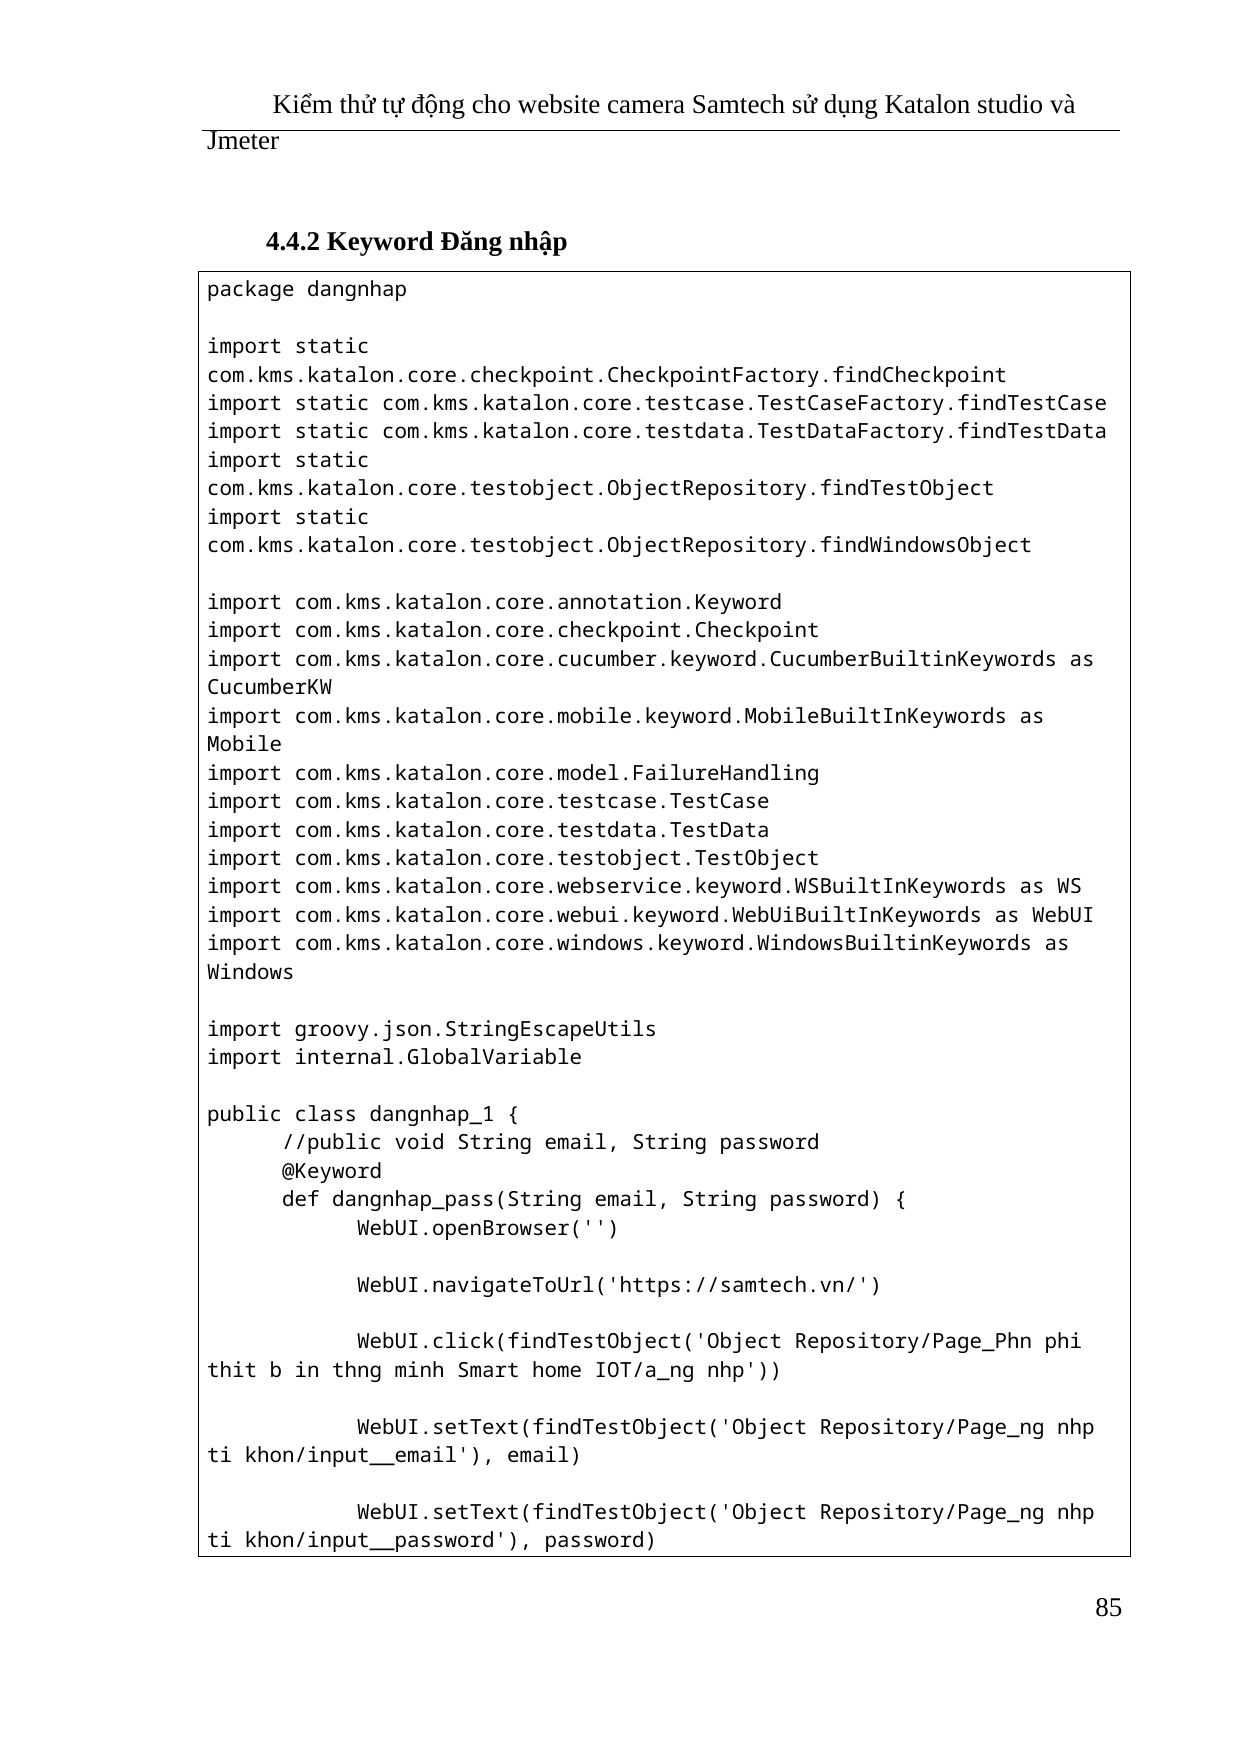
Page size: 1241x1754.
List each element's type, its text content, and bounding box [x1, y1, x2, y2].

text import com.kms.katalon.core.annotation.Keyword [207, 587, 1122, 616]
text import internal.GlobalVariable [207, 1042, 1122, 1071]
text WebUI.navigateToUrl('https://samtech.vn/') [207, 1270, 1122, 1298]
text import com.kms.katalon.core.cucumber.keyword.CucumberBuiltinKeywords as CucumberKW [207, 644, 1122, 701]
text import groovy.json.StringEscapeUtils [207, 1014, 1122, 1042]
text import com.kms.katalon.core.webui.keyword.WebUiBuiltInKeywords as WebUI [207, 900, 1122, 928]
text import static com.kms.katalon.core.testobject.ObjectRepository.findTestObject [207, 445, 1122, 502]
text import com.kms.katalon.core.testobject.TestObject [207, 843, 1122, 872]
text import static com.kms.katalon.core.testcase.TestCaseFactory.findTestCase [207, 388, 1122, 417]
text import com.kms.katalon.core.testdata.TestData [207, 815, 1122, 843]
text //public void String email, String password [207, 1127, 1122, 1156]
text import static com.kms.katalon.core.testobject.ObjectRepository.findWindowsObject [207, 502, 1122, 559]
text WebUI.click(findTestObject('Object Repository/Page_Phn phi thit b in thng minh Smart home IOT/a_ng nhp')) [207, 1327, 1122, 1383]
text import com.kms.katalon.core.mobile.keyword.MobileBuiltInKeywords as Mobile [207, 701, 1122, 758]
text WebUI.setText(findTestObject('Object Repository/Page_ng nhp ti khon/input__password'), password) [199, 1494, 1130, 1556]
text import static com.kms.katalon.core.testdata.TestDataFactory.findTestData [207, 417, 1122, 445]
text import com.kms.katalon.core.webservice.keyword.WSBuiltInKeywords as WS [207, 872, 1122, 900]
text import com.kms.katalon.core.windows.keyword.WindowsBuiltinKeywords as Windows [207, 928, 1122, 985]
text public class dangnhap_1 { [207, 1099, 1122, 1127]
text WebUI.setText(findTestObject('Object Repository/Page_ng nhp ti khon/input__email'), email) [207, 1412, 1122, 1469]
text WebUI.openBrowser('') [207, 1213, 1122, 1241]
text @Keyword [207, 1156, 1122, 1184]
text import static com.kms.katalon.core.checkpoint.CheckpointFactory.findCheckpoint [207, 331, 1122, 388]
text import com.kms.katalon.core.checkpoint.Checkpoint [207, 616, 1122, 644]
text import com.kms.katalon.core.testcase.TestCase [207, 786, 1122, 815]
text import com.kms.katalon.core.model.FailureHandling [207, 758, 1122, 786]
text package dangnhap [199, 272, 1130, 303]
text 4.4.2 Keyword Đăng nhập [207, 224, 1122, 256]
text def dangnhap_pass(String email, String password) { [207, 1184, 1122, 1213]
